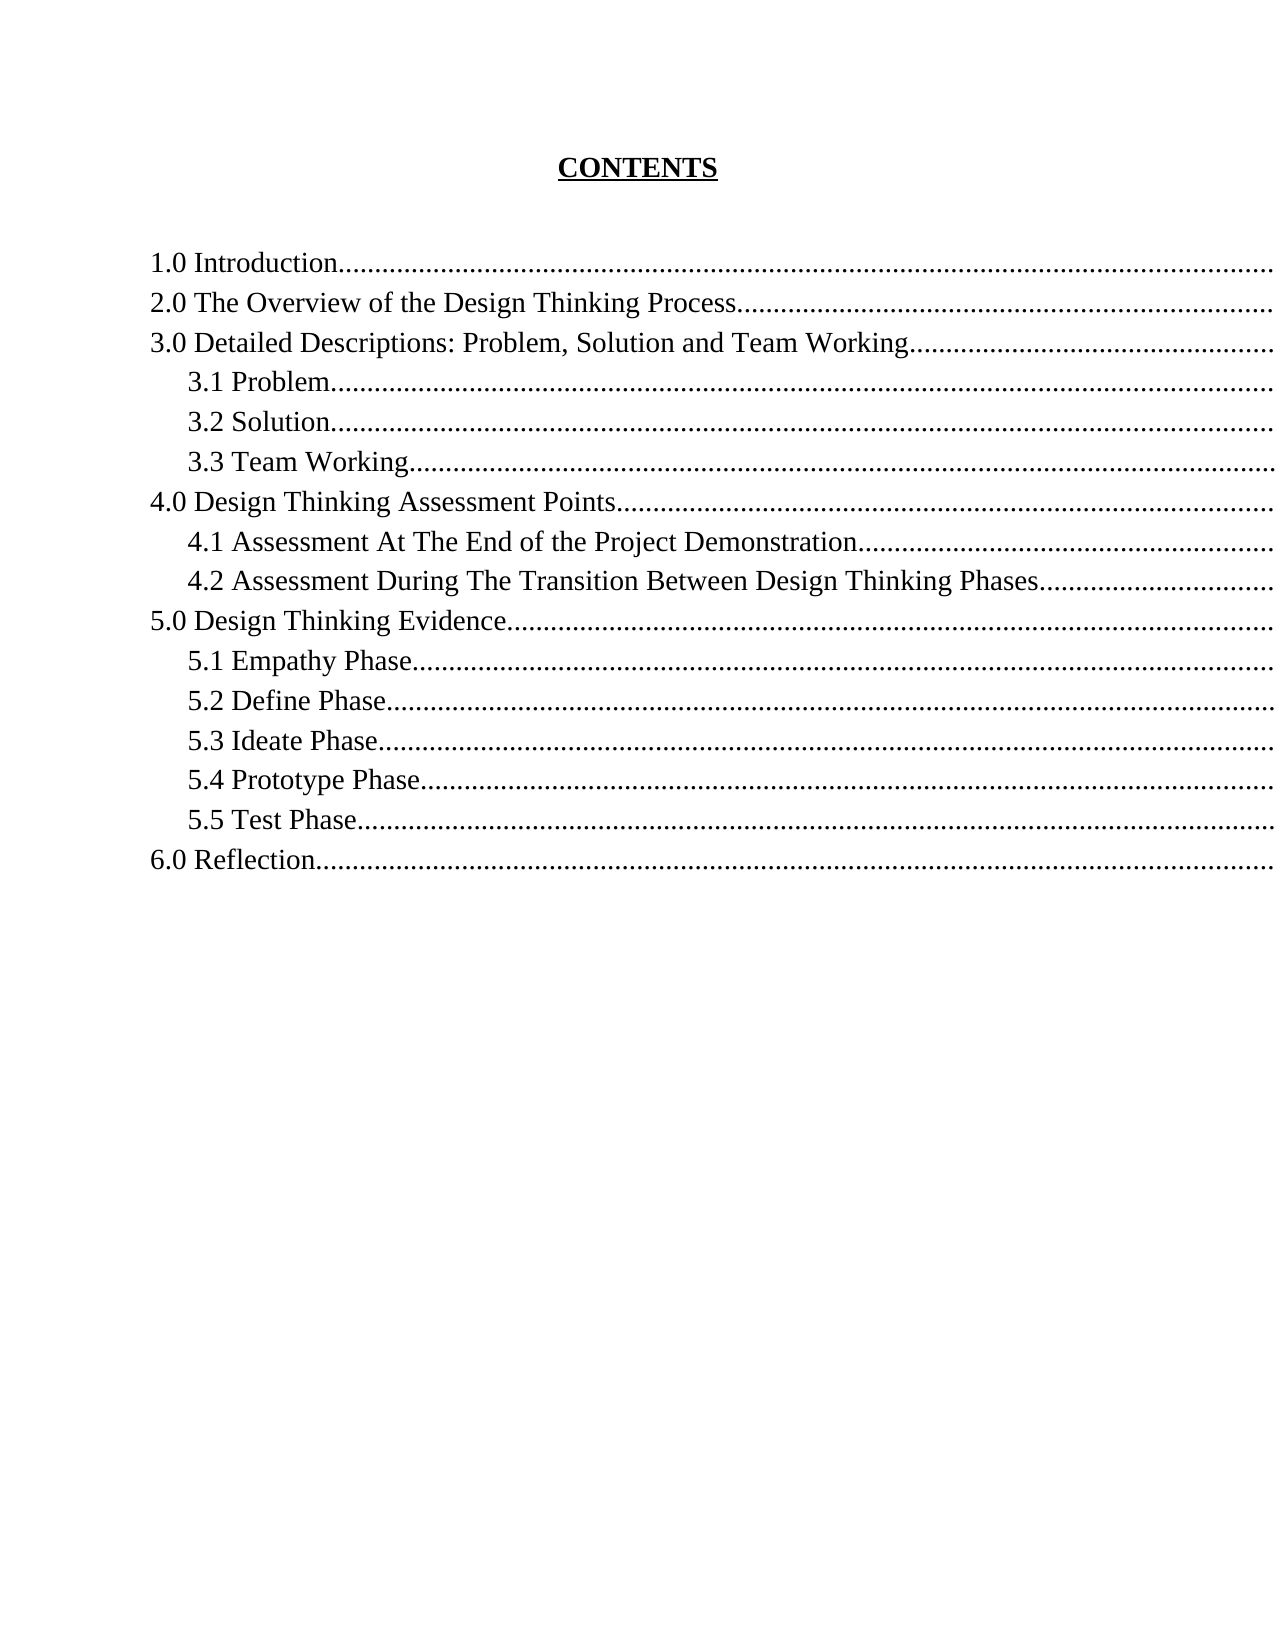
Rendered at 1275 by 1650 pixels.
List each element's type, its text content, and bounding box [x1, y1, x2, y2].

text CONTENTS [150, 150, 1125, 183]
